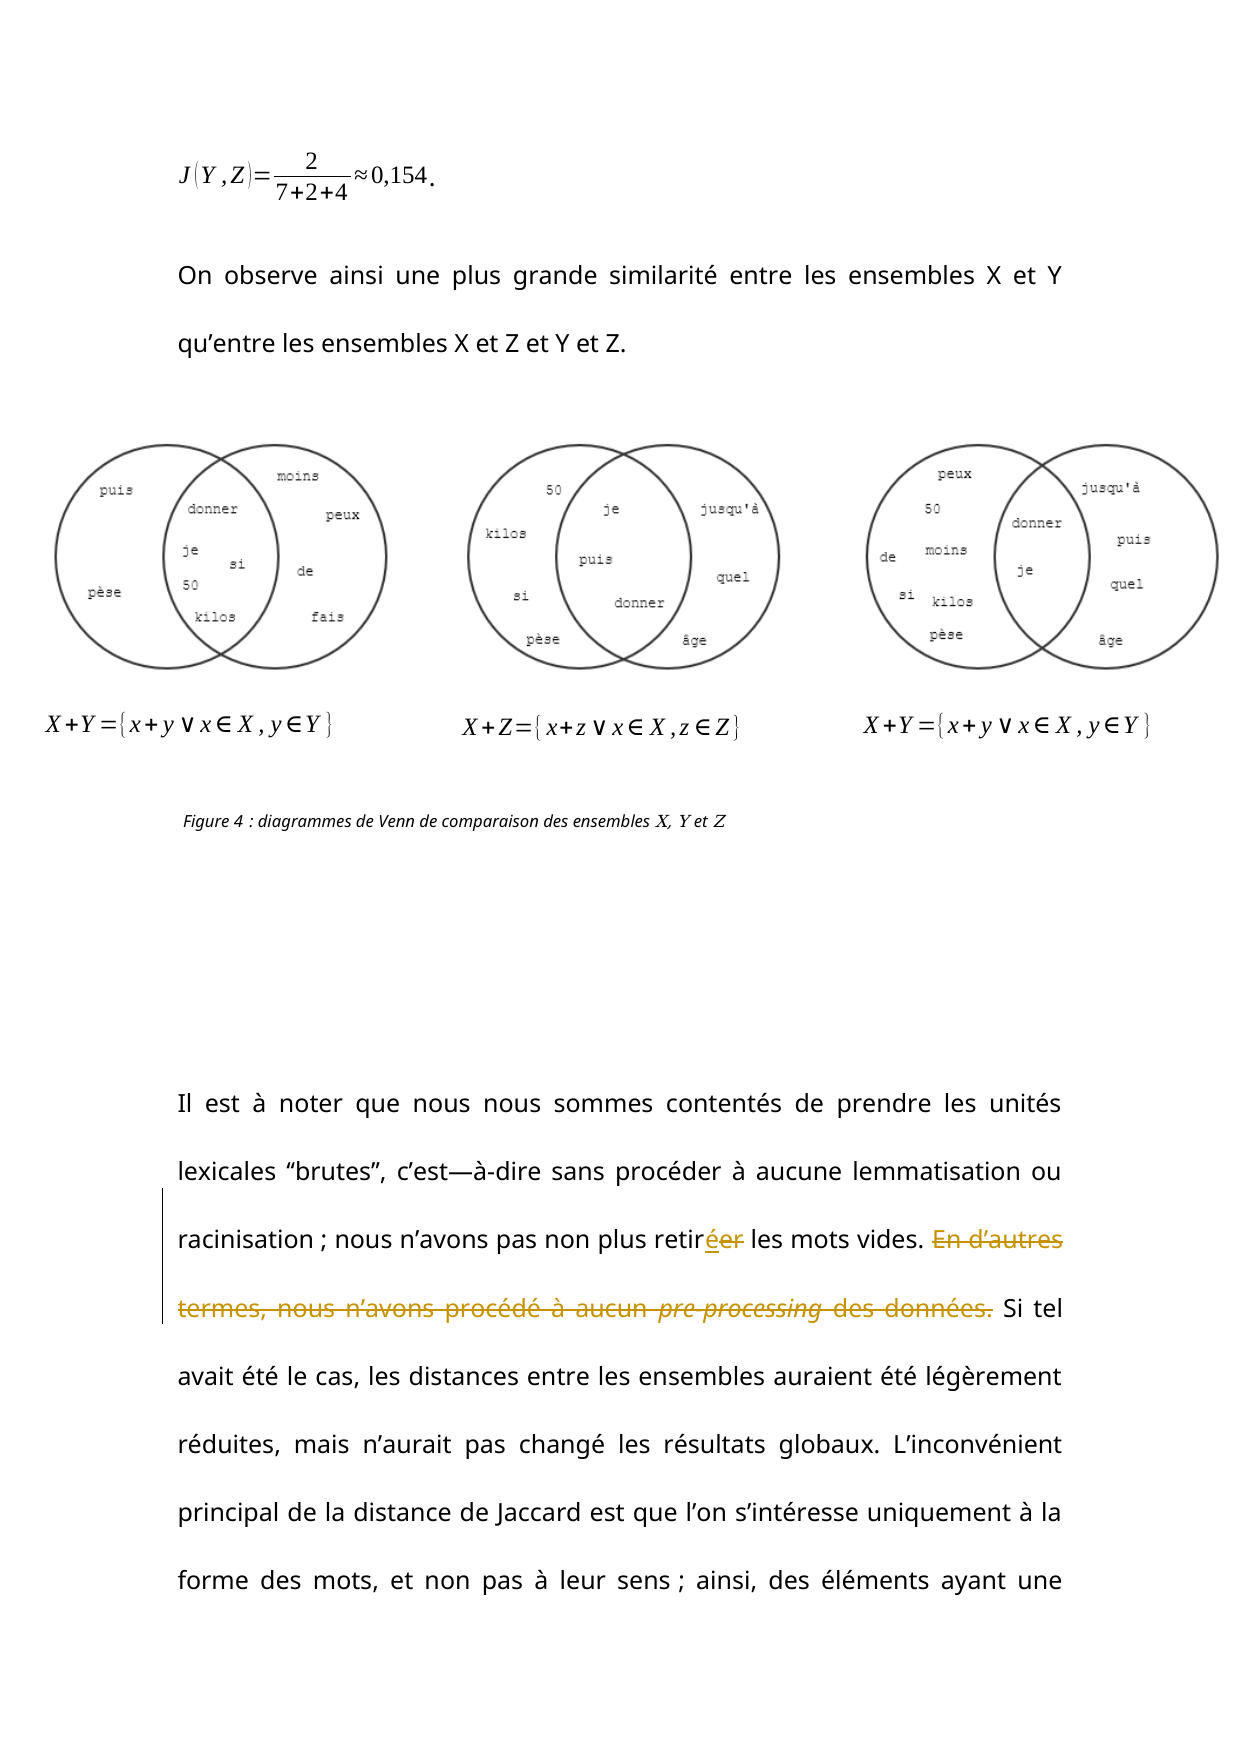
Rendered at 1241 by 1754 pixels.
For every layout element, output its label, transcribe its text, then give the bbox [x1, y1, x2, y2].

text . [177, 148, 1063, 207]
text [177, 1086, 1063, 1597]
text On observe ainsi une plus grande similarité entre les ensembles X et Y qu’entre les ensembles X et Z et Y et Z. [177, 257, 1063, 359]
picture [44, 410, 1240, 692]
